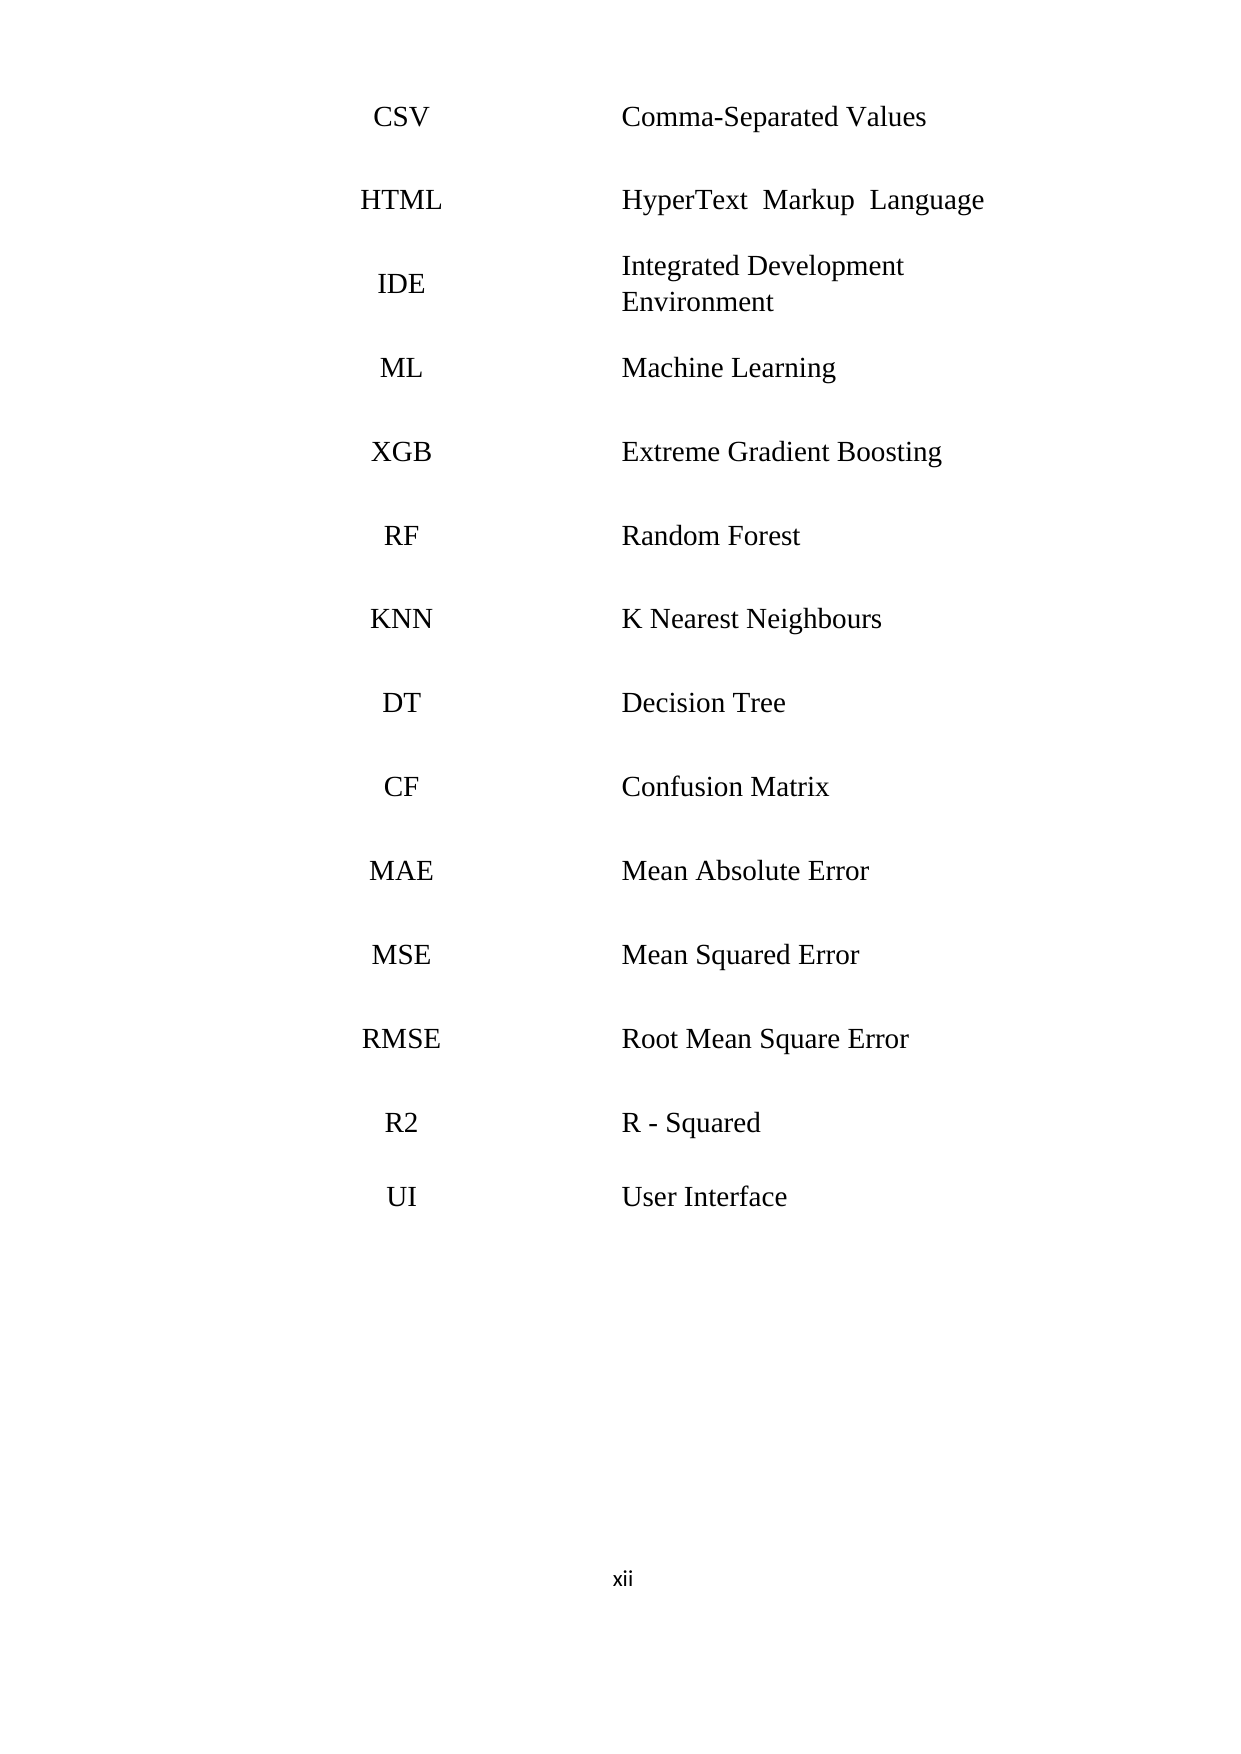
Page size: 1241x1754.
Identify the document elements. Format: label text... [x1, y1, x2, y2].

table_cell Integrated Development Environment [621, 243, 1028, 326]
table_cell HyperText Markup Language [621, 159, 1028, 242]
table_cell Confusion Matrix [621, 745, 1028, 829]
table_cell Comma-Separated Values [621, 75, 1028, 159]
table_cell ML [219, 326, 621, 411]
table_cell HTML [219, 159, 621, 242]
table_cell RMSE [219, 997, 621, 1081]
table_cell KNN [219, 578, 621, 661]
table_cell MAE [219, 829, 621, 913]
table_cell R2 [219, 1081, 621, 1142]
table_cell CF [219, 745, 621, 829]
table_cell Mean Absolute Error [621, 829, 1028, 913]
table_cell Extreme Gradient Boosting [621, 411, 1028, 494]
table_cell XGB [219, 411, 621, 494]
table_cell UI [219, 1142, 621, 1216]
table_cell DT [219, 661, 621, 745]
table_cell CSV [219, 75, 621, 159]
table_cell RF [219, 494, 621, 578]
table_cell User Interface [621, 1142, 1028, 1216]
table_cell Random Forest [621, 494, 1028, 578]
table_cell Machine Learning [621, 326, 1028, 411]
table_cell R - Squared [621, 1081, 1028, 1142]
table_cell K Nearest Neighbours [621, 578, 1028, 661]
table_cell IDE [219, 243, 621, 326]
table_cell Root Mean Square Error [621, 997, 1028, 1081]
table_cell Mean Squared Error [621, 913, 1028, 997]
table_cell MSE [219, 913, 621, 997]
table_cell Decision Tree [621, 661, 1028, 745]
